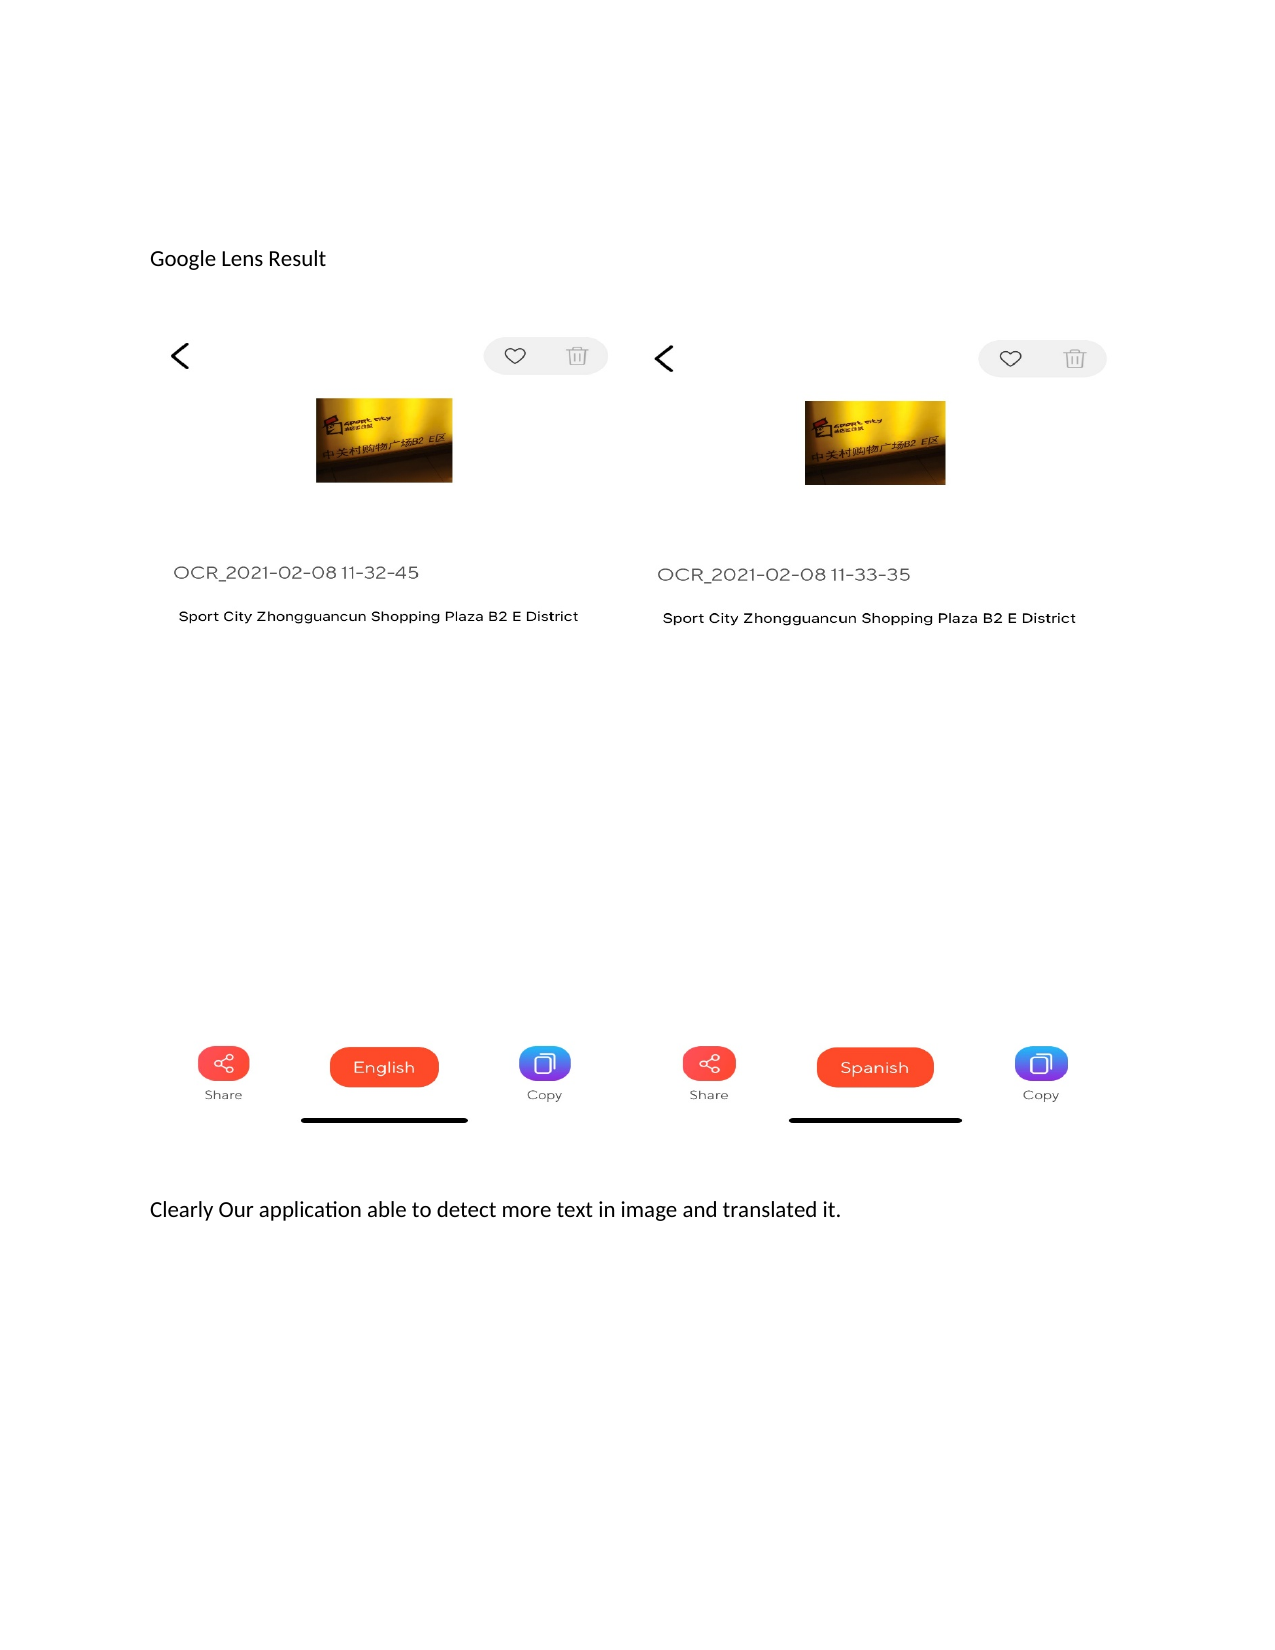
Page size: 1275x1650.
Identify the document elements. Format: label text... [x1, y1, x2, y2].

text Clearly Our application able to detect more text in image and translated it. [150, 1195, 1125, 1223]
picture [150, 290, 618, 1130]
text Google Lens Result [150, 244, 1125, 272]
picture [633, 293, 1117, 1130]
